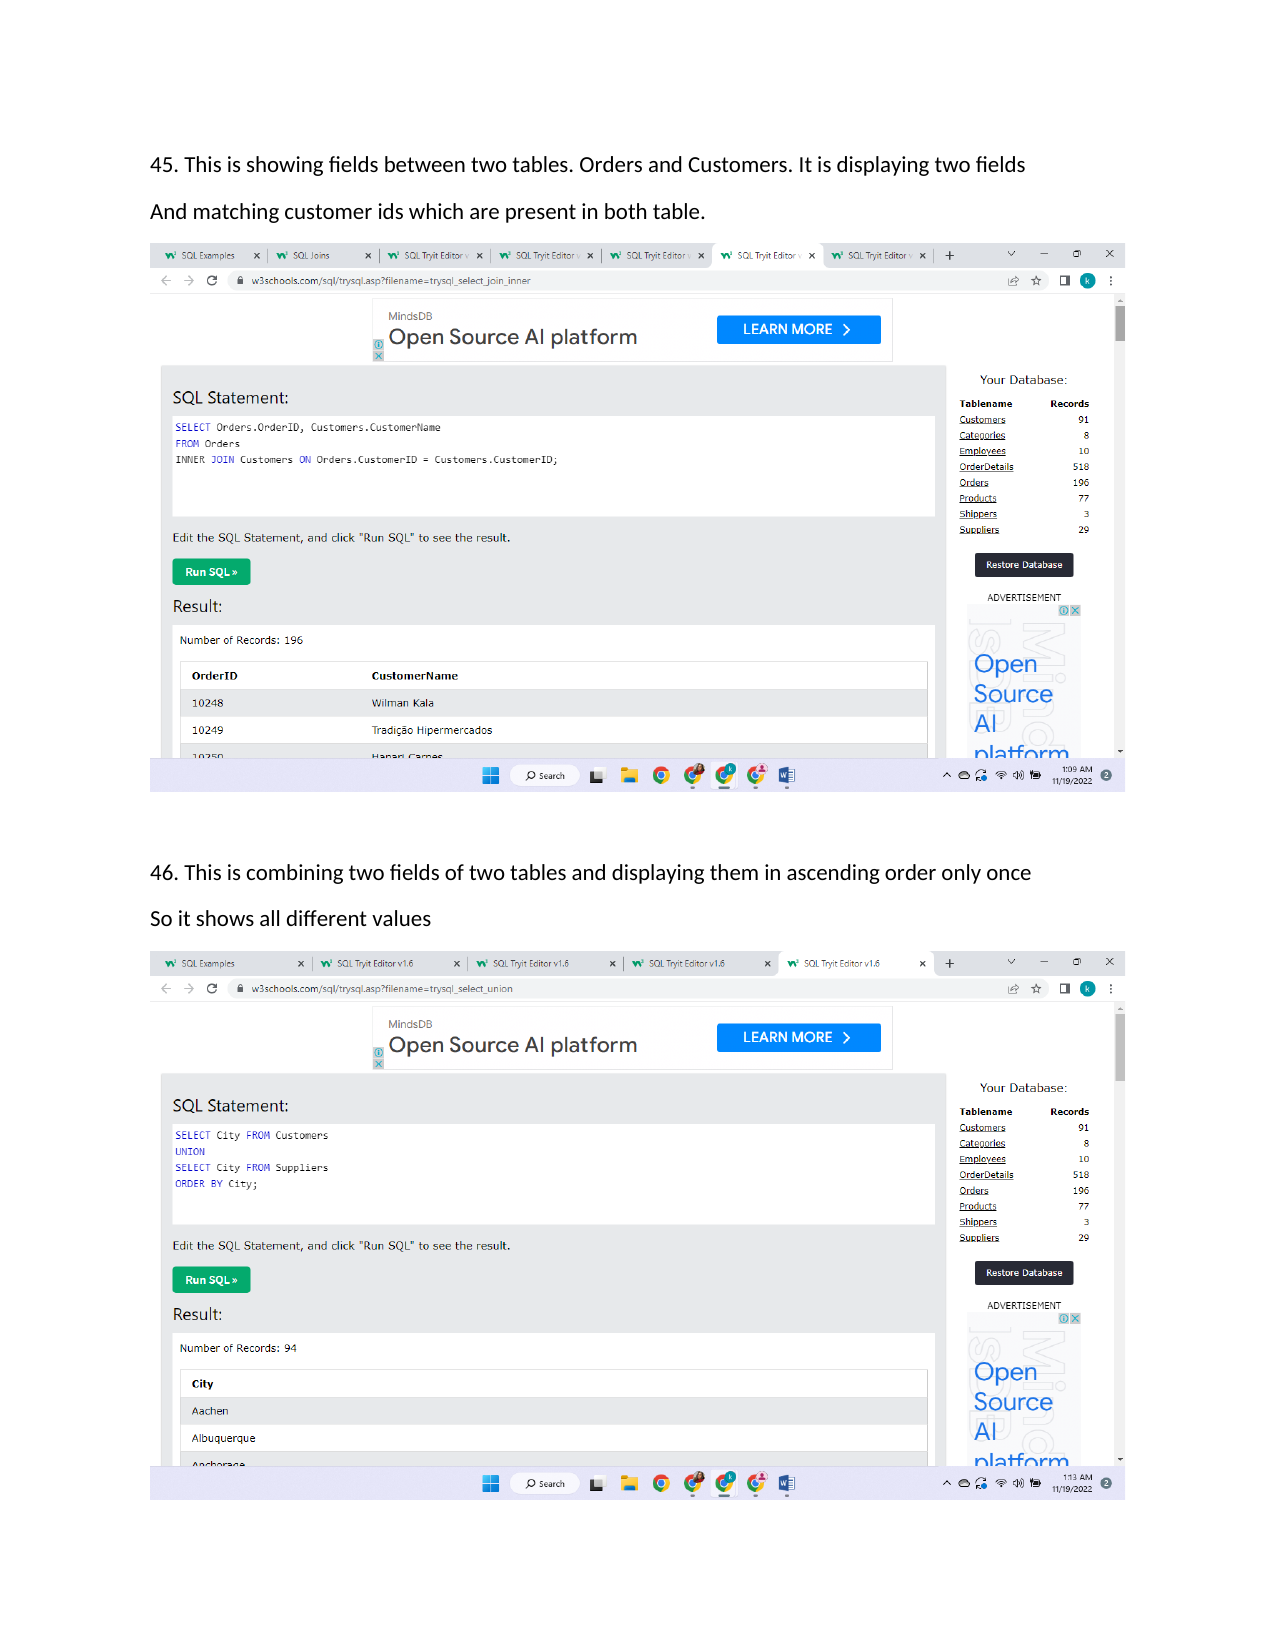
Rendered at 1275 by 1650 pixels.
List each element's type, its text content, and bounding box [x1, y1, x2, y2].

picture [150, 243, 1125, 792]
text So it shows all different values [150, 904, 1125, 932]
text 45. This is showing fields between two tables. Orders and Customers. It is displaying two fields [150, 150, 1125, 178]
text And matching customer ids which are present in both table. [150, 197, 1125, 225]
picture [150, 951, 1125, 1500]
text 46. This is combining two fields of two tables and displaying them in ascending order only once [150, 858, 1125, 886]
